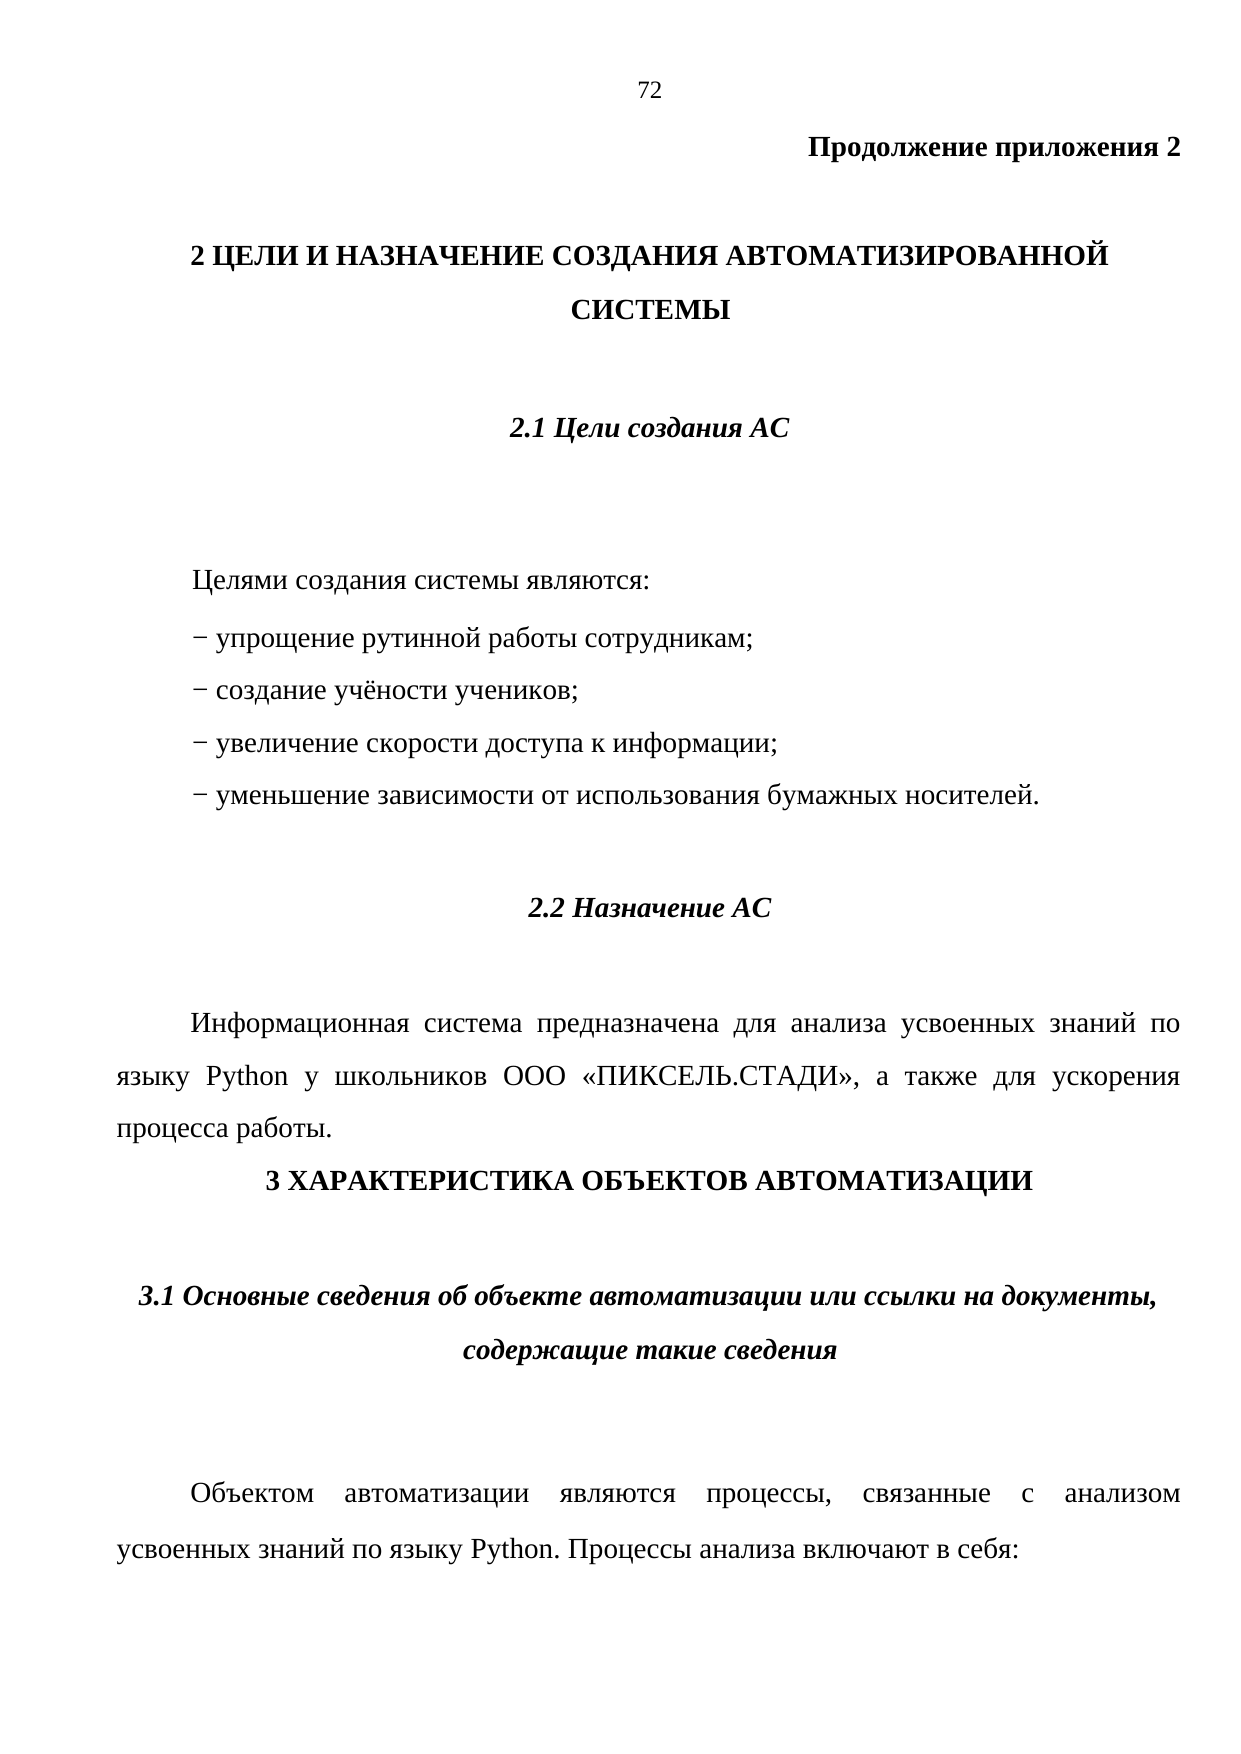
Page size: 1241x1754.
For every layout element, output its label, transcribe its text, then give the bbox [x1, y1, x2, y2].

subtitle 3.1 Основные сведения об объекте автоматизации или ссылки на документы, содержащие такие сведения [120, 1278, 1179, 1366]
text − увеличение скорости доступа к информации; [192, 725, 1181, 758]
subtitle 2.2 Назначение АС [120, 890, 1179, 924]
subtitle 3 ХАРАКТЕРИСТИКА ОБЪЕКТОВ АВТОМАТИЗАЦИИ [118, 1163, 1181, 1197]
text − упрощение рутинной работы сотрудникам; [192, 620, 1181, 653]
subtitle 2 ЦЕЛИ И НАЗНАЧЕНИЕ СОЗДАНИЯ АВТОМАТИЗИРОВАННОЙ СИСТЕМЫ [118, 238, 1181, 326]
text Целями создания системы являются: [192, 562, 1181, 595]
text − уменьшение зависимости от использования бумажных носителей. [192, 777, 1181, 811]
text Информационная система предназначена для анализа усвоенных знаний по языку Python у школьников ООО «ПИКСЕЛЬ.СТАДИ», а также для ускорения процесса работы. [116, 1005, 1181, 1144]
text − создание учёности учеников; [192, 672, 1181, 706]
text Объектом автоматизации являются процессы, связанные с анализом усвоенных знаний по языку Python. Процессы анализа включают в себя: [116, 1476, 1181, 1564]
subtitle 2.1 Цели создания АС [120, 410, 1179, 444]
